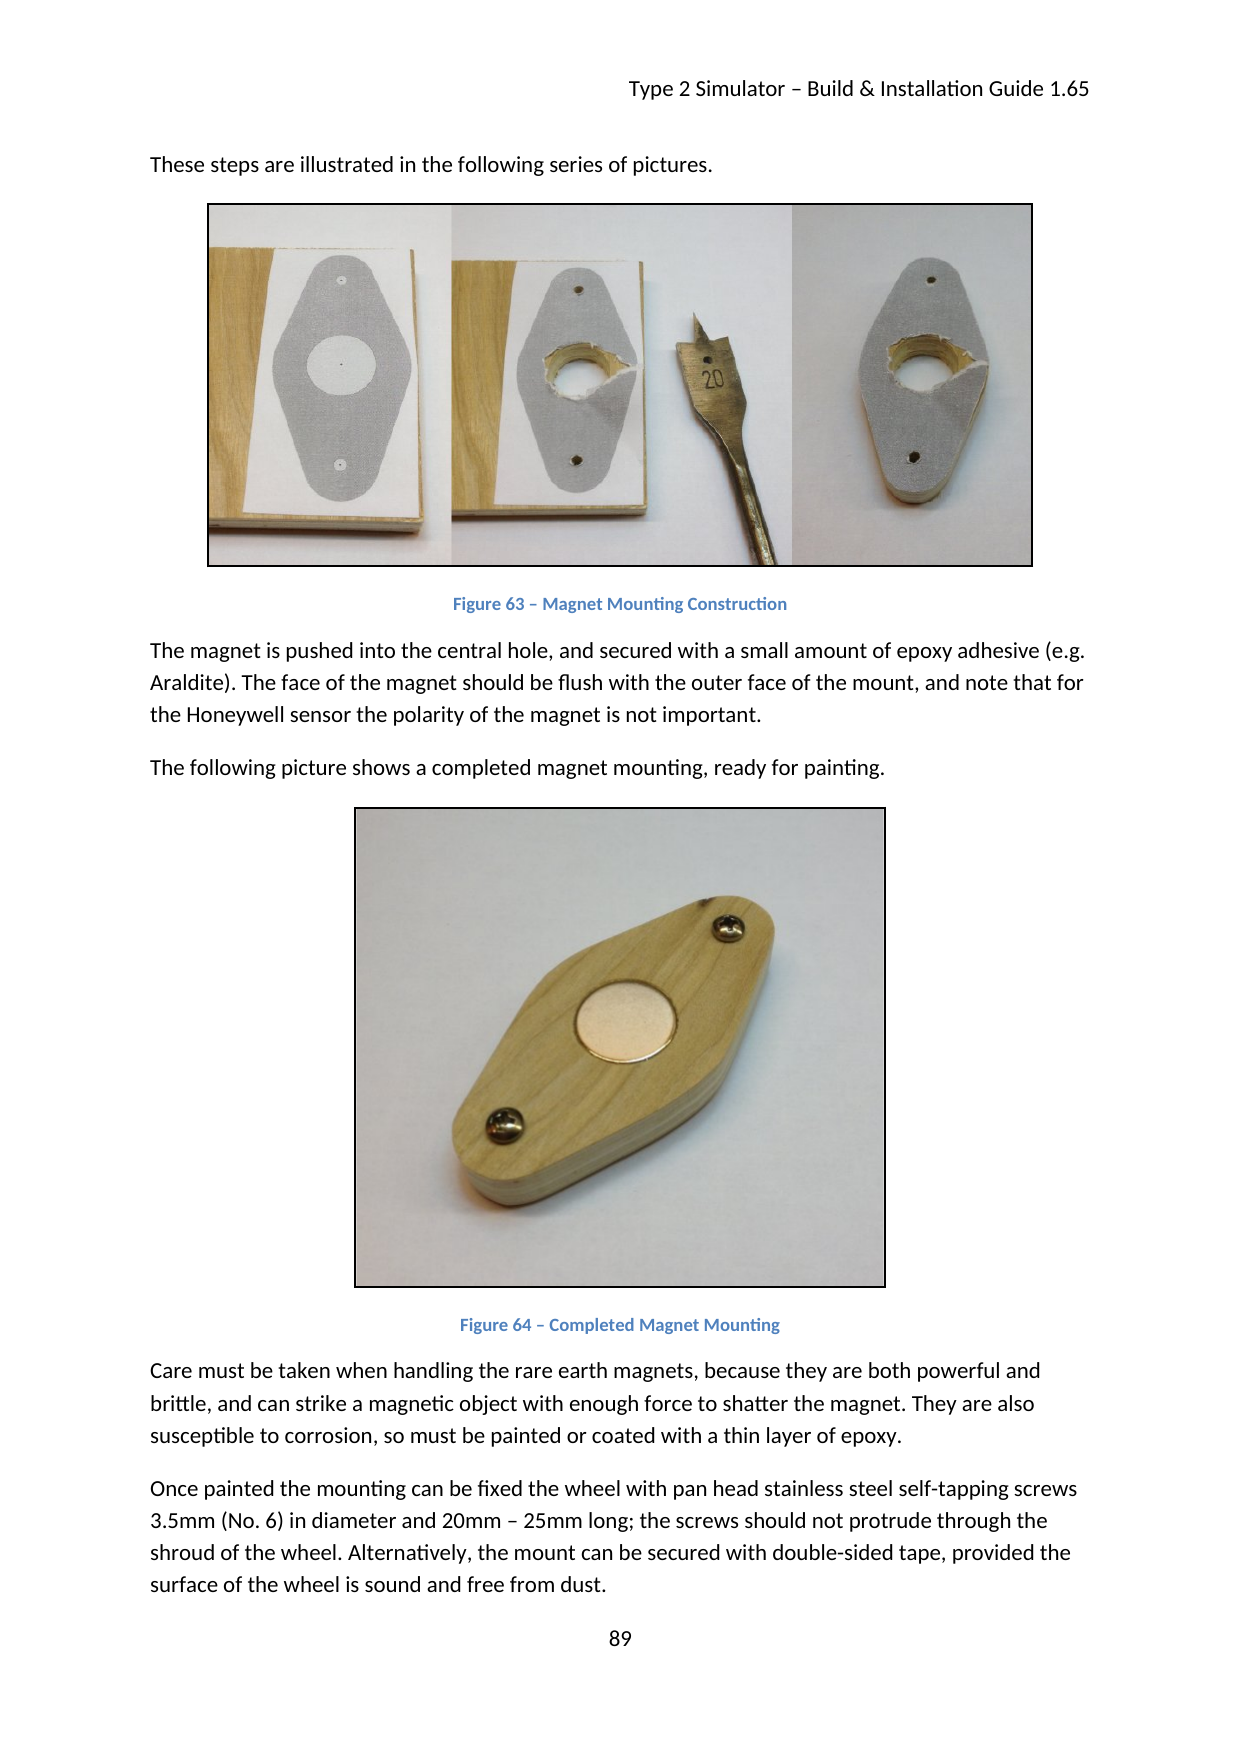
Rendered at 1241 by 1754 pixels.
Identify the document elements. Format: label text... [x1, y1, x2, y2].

text The magnet is pushed into the central hole, and secured with a small amount of epoxy adhesive (e.g. Araldite). The face of the magnet should be flush with the outer face of the mount, and note that for the Honeywell sensor the polarity of the magnet is not important. [150, 636, 1090, 728]
text Care must be taken when handling the rare earth magnets, because they are both powerful and brittle, and can strike a magnetic object with enough force to shatter the magnet. They are also susceptible to corrosion, so must be painted or coated with a thin layer of epoxy. [150, 1357, 1090, 1449]
text Figure – Completed Magnet Mounting [150, 1313, 1090, 1336]
picture [356, 809, 884, 1286]
text Once painted the mounting can be fixed the wheel with pan head stainless steel self-tapping screws 3.5mm (No. 6) in diameter and 20mm – 25mm long; the screws should not protrude through the shroud of the wheel. Alternatively, the mount can be secured with double-sided tape, provided the surface of the wheel is sound and free from dust. [150, 1474, 1090, 1598]
text These steps are illustrated in the following series of pictures. [150, 150, 1090, 178]
picture [209, 205, 1031, 565]
text Figure – Magnet Mounting Construction [150, 592, 1090, 615]
text The following picture shows a completed magnet mounting, ready for painting. [150, 753, 1090, 782]
